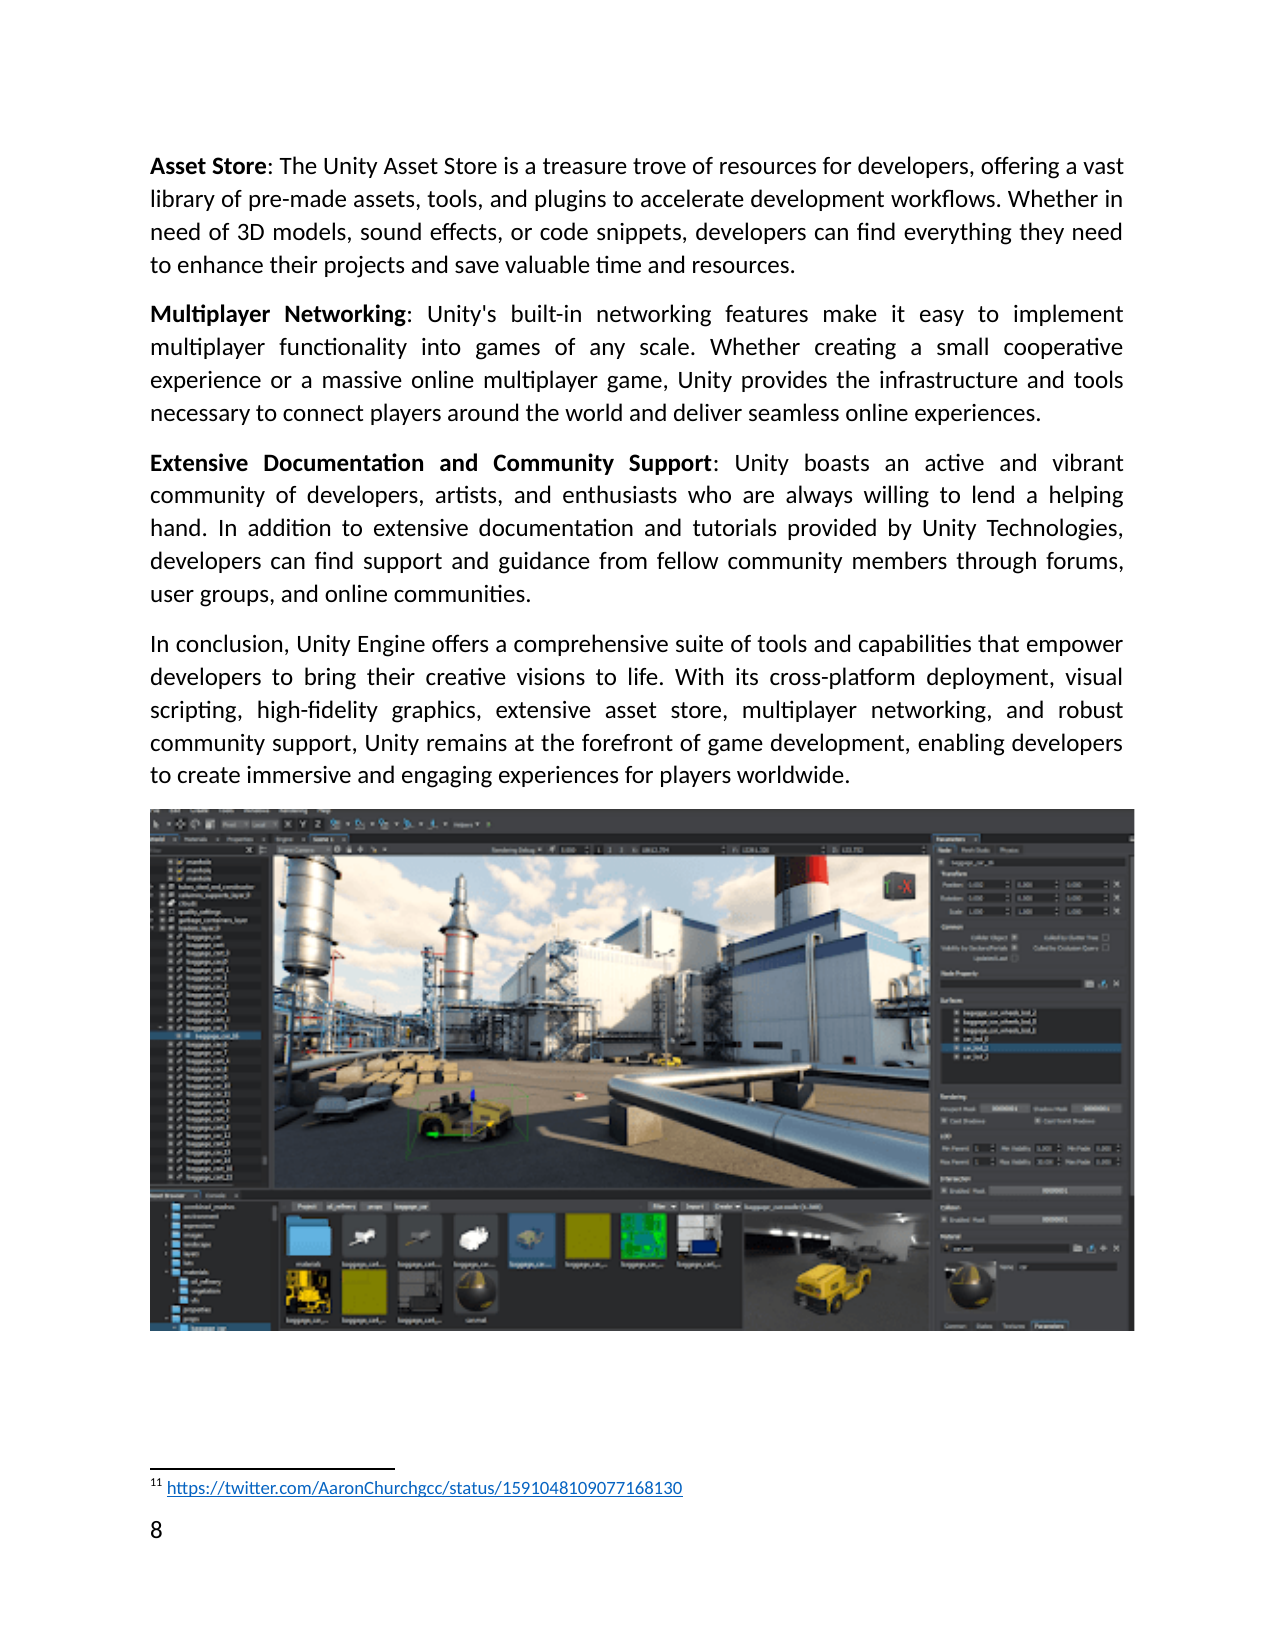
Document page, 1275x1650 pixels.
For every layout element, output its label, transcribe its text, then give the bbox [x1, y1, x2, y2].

picture [150, 809, 1135, 1331]
text Extensive Documentation and Community Support: Unity boasts an active and vibrant community of developers, artists, and enthusiasts who are always willing to lend a helping hand. In addition to extensive documentation and tutorials provided by Unity Technologies, developers can find support and guidance from fellow community members through forums, user groups, and online communities. [150, 447, 1125, 609]
text Multiplayer Networking: Unity's built-in networking features make it easy to implement multiplayer functionality into games of any scale. Whether creating a small cooperative experience or a massive online multiplayer game, Unity provides the infrastructure and tools necessary to connect players around the world and deliver seamless online experiences. [150, 298, 1125, 428]
text Asset Store: The Unity Asset Store is a treasure trove of resources for developers, offering a vast library of pre-made assets, tools, and plugins to accelerate development workflows. Whether in need of 3D models, sound effects, or code snippets, developers can find everything they need to enhance their projects and save valuable time and resources. [150, 150, 1125, 279]
text In conclusion, Unity Engine offers a comprehensive suite of tools and capabilities that empower developers to bring their creative visions to life. With its cross-platform deployment, visual scripting, high-fidelity graphics, extensive asset store, multiplayer networking, and robust community support, Unity remains at the forefront of game development, enabling developers to create immersive and engaging experiences for players worldwide. [150, 628, 1125, 790]
